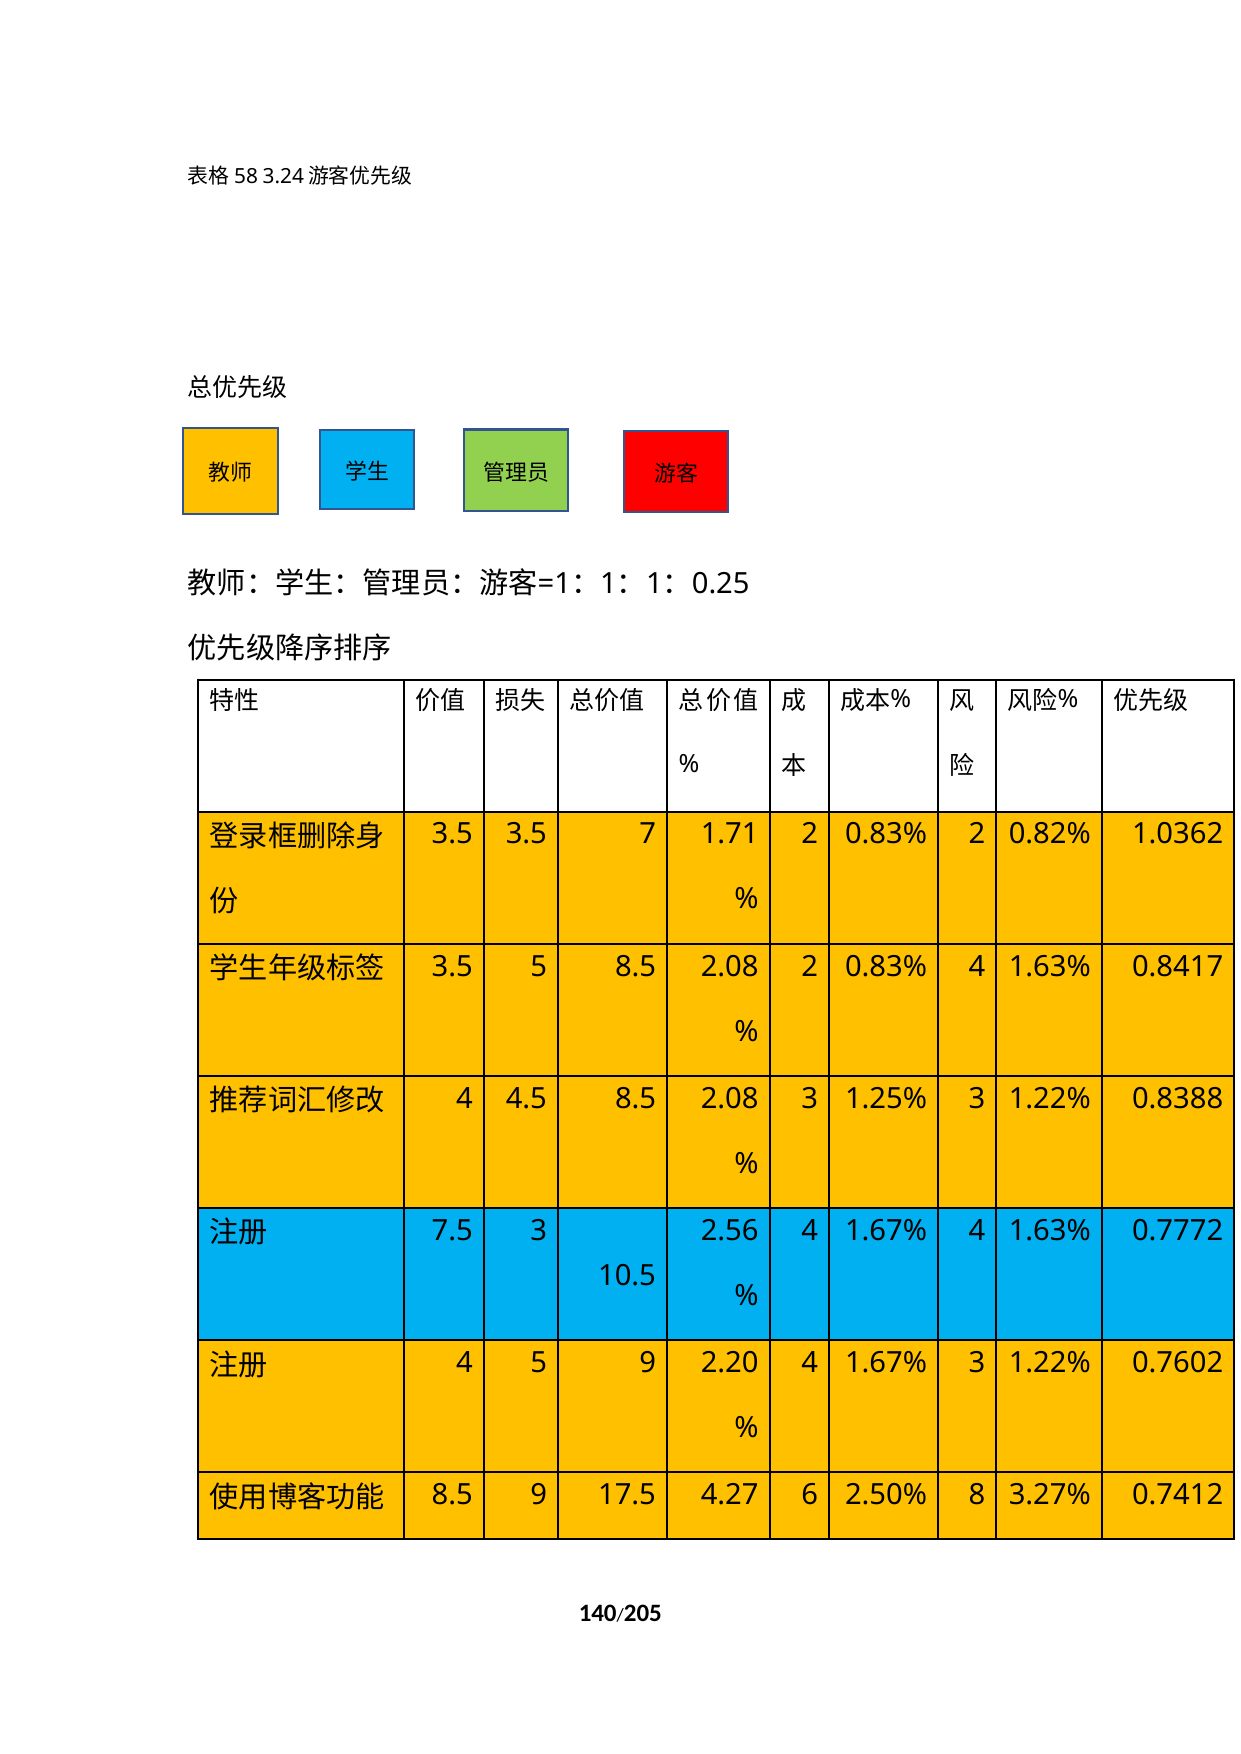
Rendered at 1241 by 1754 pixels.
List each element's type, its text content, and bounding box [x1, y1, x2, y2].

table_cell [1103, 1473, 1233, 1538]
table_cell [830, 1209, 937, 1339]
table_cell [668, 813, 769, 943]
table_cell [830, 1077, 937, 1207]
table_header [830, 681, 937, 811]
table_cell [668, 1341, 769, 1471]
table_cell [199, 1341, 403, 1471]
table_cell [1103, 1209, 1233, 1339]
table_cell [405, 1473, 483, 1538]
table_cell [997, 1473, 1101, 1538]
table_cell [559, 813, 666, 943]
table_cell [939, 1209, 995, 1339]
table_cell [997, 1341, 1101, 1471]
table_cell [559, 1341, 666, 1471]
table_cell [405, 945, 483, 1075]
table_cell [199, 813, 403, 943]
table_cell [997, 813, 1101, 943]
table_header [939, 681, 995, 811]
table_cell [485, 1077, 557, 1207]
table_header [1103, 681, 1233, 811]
text 表格 58 3.24游客优先级 [187, 158, 1053, 191]
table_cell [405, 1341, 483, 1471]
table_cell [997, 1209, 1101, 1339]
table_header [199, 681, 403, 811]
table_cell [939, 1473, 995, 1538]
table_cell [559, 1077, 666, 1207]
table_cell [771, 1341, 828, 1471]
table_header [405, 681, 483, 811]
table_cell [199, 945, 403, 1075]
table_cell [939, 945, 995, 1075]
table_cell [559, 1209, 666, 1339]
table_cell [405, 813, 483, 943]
text 优先级降序排序 [187, 613, 994, 678]
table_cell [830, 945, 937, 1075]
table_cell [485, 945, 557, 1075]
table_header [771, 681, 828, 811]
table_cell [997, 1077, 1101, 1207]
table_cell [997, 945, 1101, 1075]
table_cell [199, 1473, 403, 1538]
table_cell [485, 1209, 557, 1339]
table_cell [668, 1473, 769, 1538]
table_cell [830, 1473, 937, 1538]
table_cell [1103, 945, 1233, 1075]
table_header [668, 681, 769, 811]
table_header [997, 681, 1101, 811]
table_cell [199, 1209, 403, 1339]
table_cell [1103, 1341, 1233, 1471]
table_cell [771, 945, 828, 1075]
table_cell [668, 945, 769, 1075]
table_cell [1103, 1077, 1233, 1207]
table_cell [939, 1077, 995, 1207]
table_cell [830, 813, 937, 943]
text 总优先级 [187, 353, 1053, 418]
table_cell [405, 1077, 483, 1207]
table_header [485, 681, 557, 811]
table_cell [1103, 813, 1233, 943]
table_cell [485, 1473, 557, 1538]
text 教师：学生：管理员：游客=1：1：1：0.25 [187, 548, 994, 613]
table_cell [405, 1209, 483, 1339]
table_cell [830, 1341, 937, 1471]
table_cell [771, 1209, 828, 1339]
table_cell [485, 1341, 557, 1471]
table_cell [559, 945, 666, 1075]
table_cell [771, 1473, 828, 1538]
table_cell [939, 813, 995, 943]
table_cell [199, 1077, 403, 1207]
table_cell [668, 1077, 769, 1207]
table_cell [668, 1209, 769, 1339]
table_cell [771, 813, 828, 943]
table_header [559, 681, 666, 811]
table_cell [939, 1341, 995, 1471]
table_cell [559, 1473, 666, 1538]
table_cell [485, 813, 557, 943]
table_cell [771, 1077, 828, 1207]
